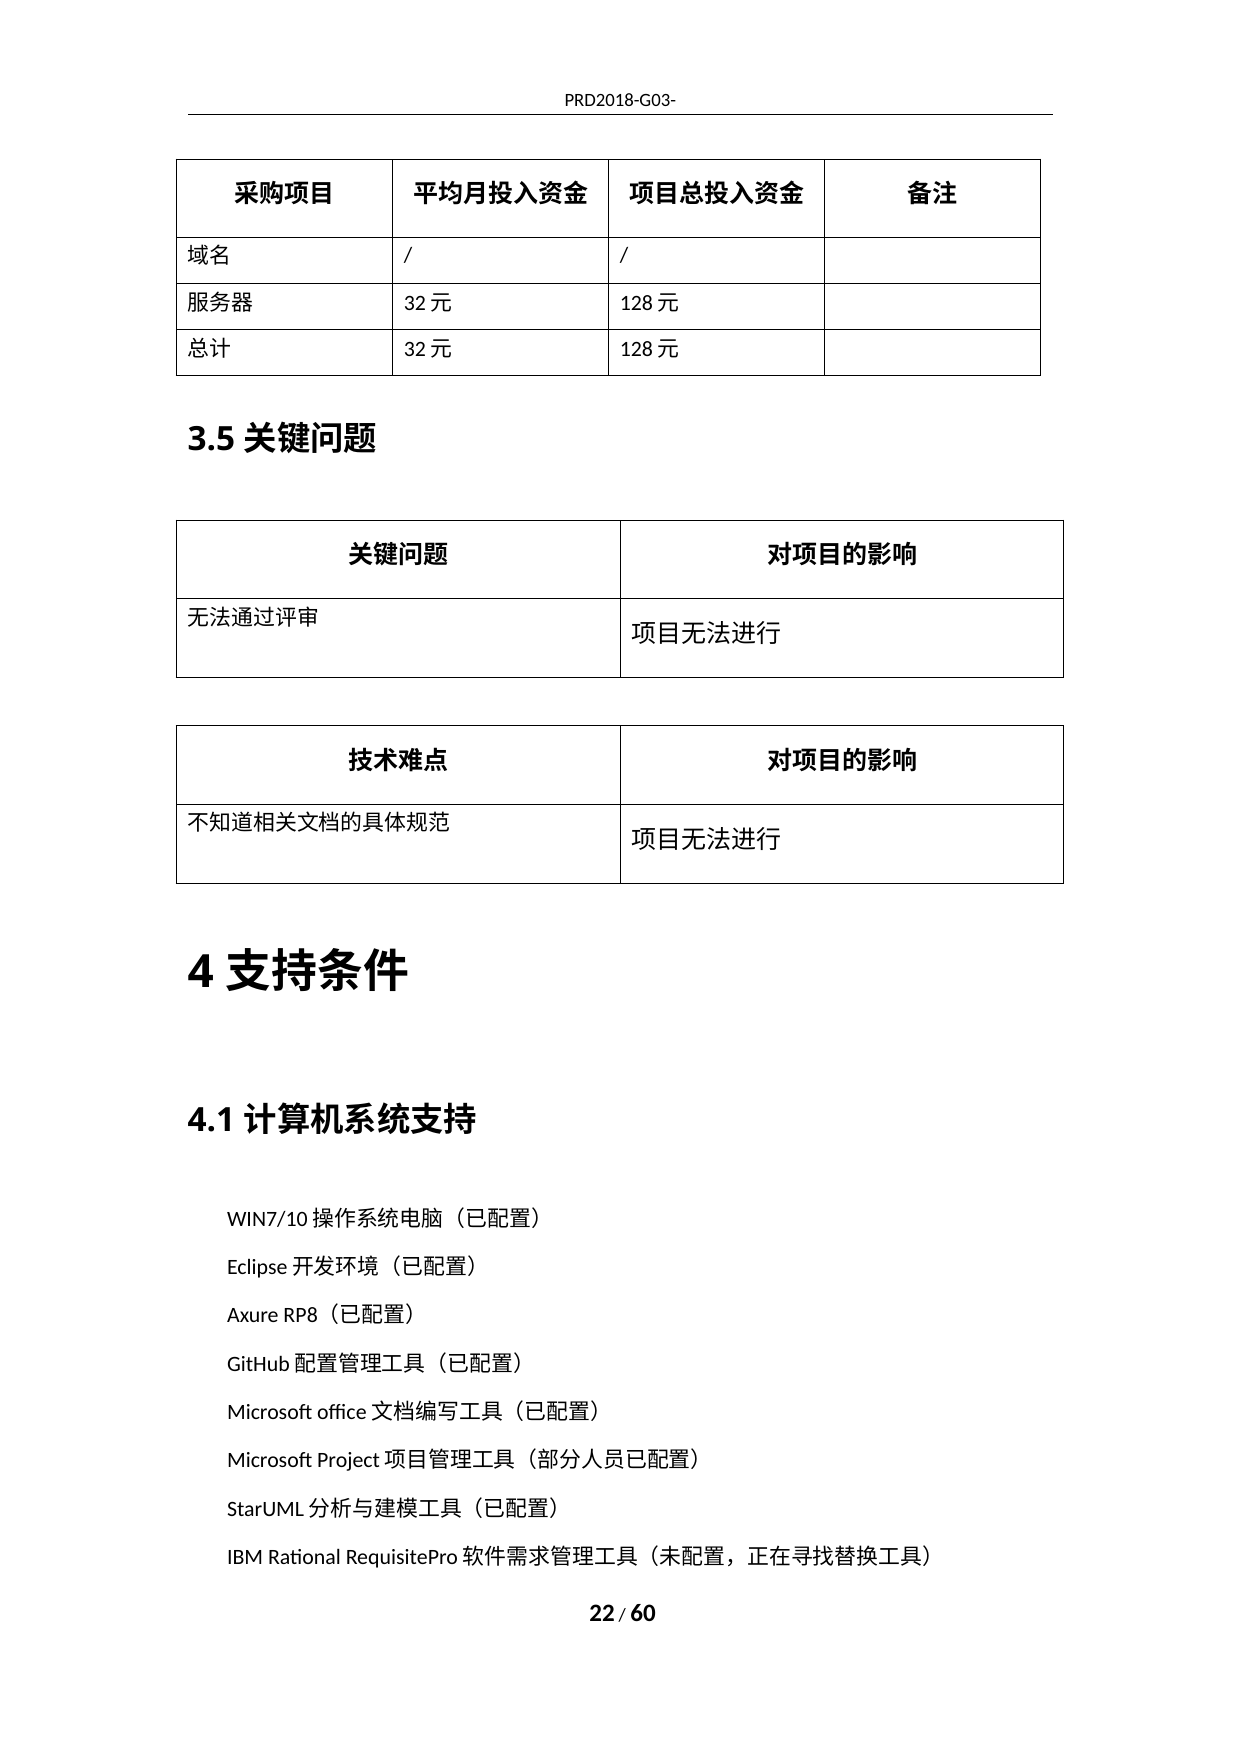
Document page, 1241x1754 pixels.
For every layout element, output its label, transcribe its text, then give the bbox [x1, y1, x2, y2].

table_cell [825, 330, 1040, 375]
table_cell 总计 [177, 330, 392, 375]
table_header 技术难点 [177, 726, 620, 804]
table_cell 32元 [393, 330, 608, 375]
subtitle 4 支持条件 [187, 919, 1053, 1016]
table_cell 128元 [609, 284, 824, 329]
table_header 对项目的影响 [621, 726, 1063, 804]
text StarUML分析与建模工具（已配置） [187, 1490, 1053, 1523]
table_cell 服务器 [177, 284, 392, 329]
table_cell [825, 284, 1040, 329]
text WIN7/10操作系统电脑（已配置） [187, 1200, 1053, 1233]
text Microsoft Project项目管理工具（部分人员已配置） [187, 1442, 1053, 1474]
subtitle 3.5 关键问题 [187, 403, 1053, 468]
table_cell / [393, 238, 608, 283]
table_cell 项目无法进行 [621, 805, 1063, 882]
table_header 对项目的影响 [621, 521, 1063, 598]
table_cell 32元 [393, 284, 608, 329]
table_header 关键问题 [177, 521, 620, 598]
table_cell 域名 [177, 238, 392, 283]
table_header 平均月投入资金 [393, 160, 608, 237]
table_header 采购项目 [177, 160, 392, 237]
text Eclipse开发环境（已配置） [187, 1249, 1053, 1281]
table_header 项目总投入资金 [609, 160, 824, 237]
text Axure RP8（已配置） [187, 1297, 1053, 1329]
table_cell 项目无法进行 [621, 599, 1063, 677]
table_cell 128元 [609, 330, 824, 375]
table_cell 无法通过评审 [177, 599, 620, 677]
text IBM Rational RequisitePro 软件需求管理工具（未配置，正在寻找替换工具） [187, 1539, 1053, 1571]
subtitle 4.1 计算机系统支持 [187, 1084, 1053, 1149]
table_cell / [609, 238, 824, 283]
text GitHub配置管理工具（已配置） [187, 1345, 1053, 1378]
text Microsoft office 文档编写工具（已配置） [187, 1394, 1053, 1426]
table_cell [825, 238, 1040, 283]
table_header 备注 [825, 160, 1040, 237]
table_cell 不知道相关文档的具体规范 [177, 805, 620, 882]
